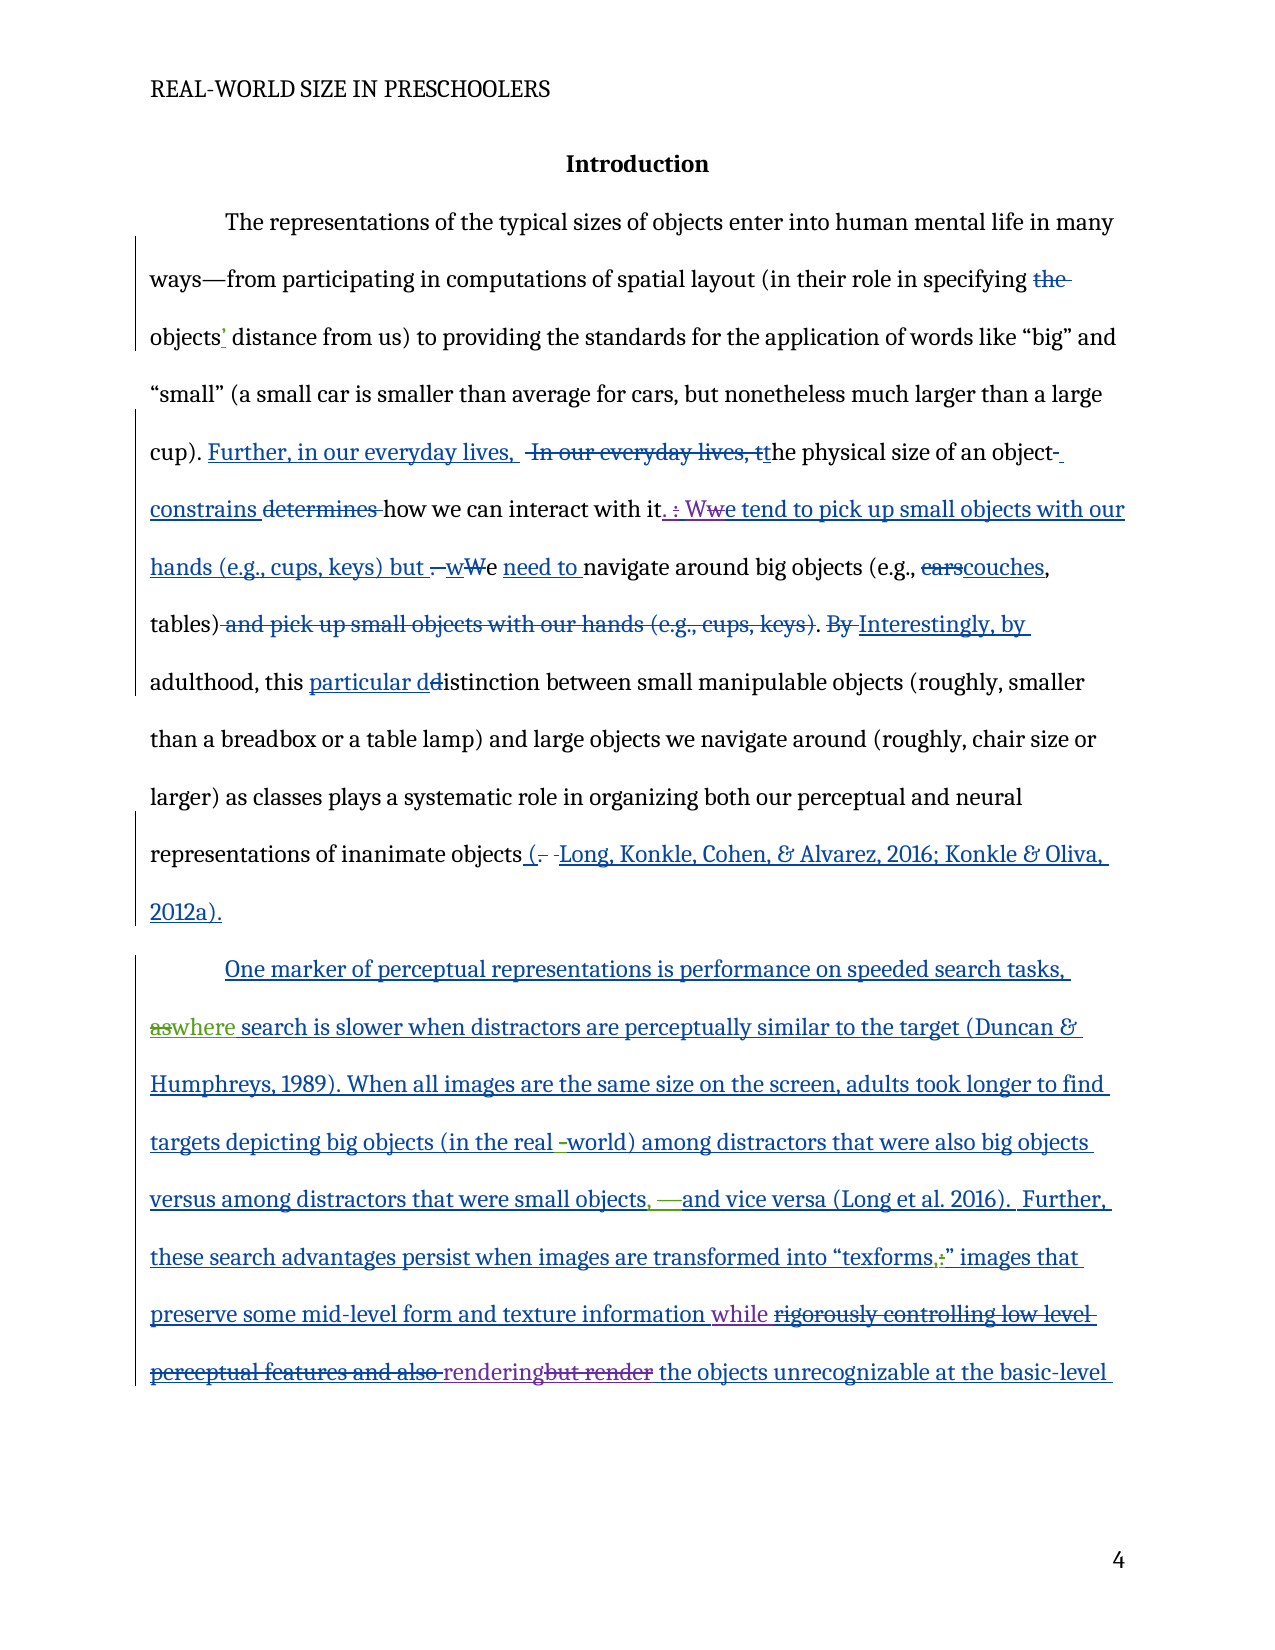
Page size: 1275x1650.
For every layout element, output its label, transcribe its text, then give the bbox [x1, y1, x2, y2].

text Introduction [150, 150, 1125, 179]
text The representations of the typical sizes of objects enter into human mental life in many ways—from participating in computations of spatial layout (in their role in specifying objects distance from us) to providing the standards for the application of words like “big” and “small” (a small car is smaller than average for cars, but nonetheless much larger than a large cup). he physical size of an objecthow we can interact with ite navigate around big objects (e.g., , tables). adulthood, this istinction between small manipulable objects (roughly, smaller than a breadbox or a table lamp) and large objects we navigate around (roughly, chair size or larger) as classes plays a systematic role in organizing both our perceptual and neural representations of inanimate objects [150, 207, 1125, 926]
